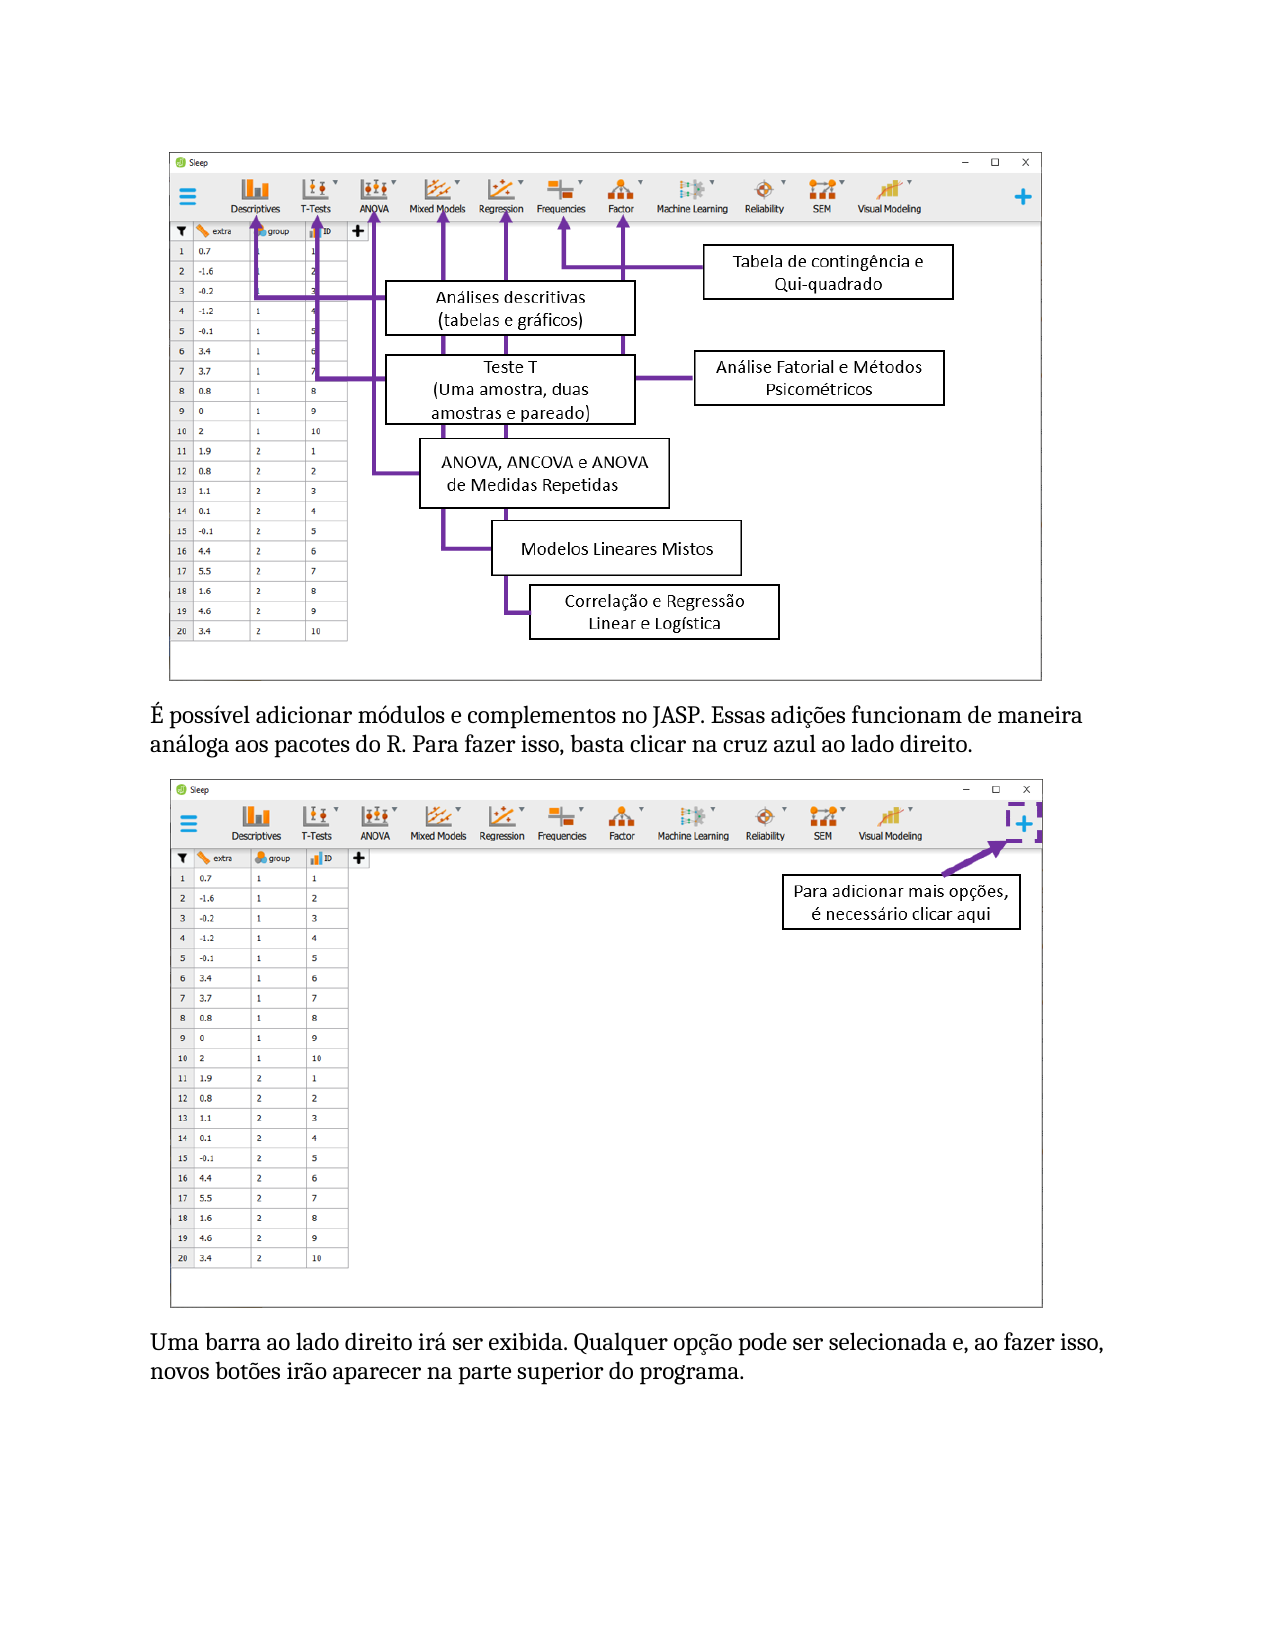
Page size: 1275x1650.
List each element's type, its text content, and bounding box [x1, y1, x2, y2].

text Uma barra ao lado direito irá ser exibida. Qualquer opção pode ser selecionada e, ao fazer isso, novos botões irão aparecer na parte superior do programa. [150, 1328, 1125, 1386]
picture [168, 150, 1044, 683]
text É possível adicionar módulos e complementos no JASP. Essas adições funcionam de maneira análoga aos pacotes do R. Para fazer isso, basta clicar na cruz azul ao lado direito. [150, 701, 1125, 759]
picture [168, 777, 1044, 1310]
